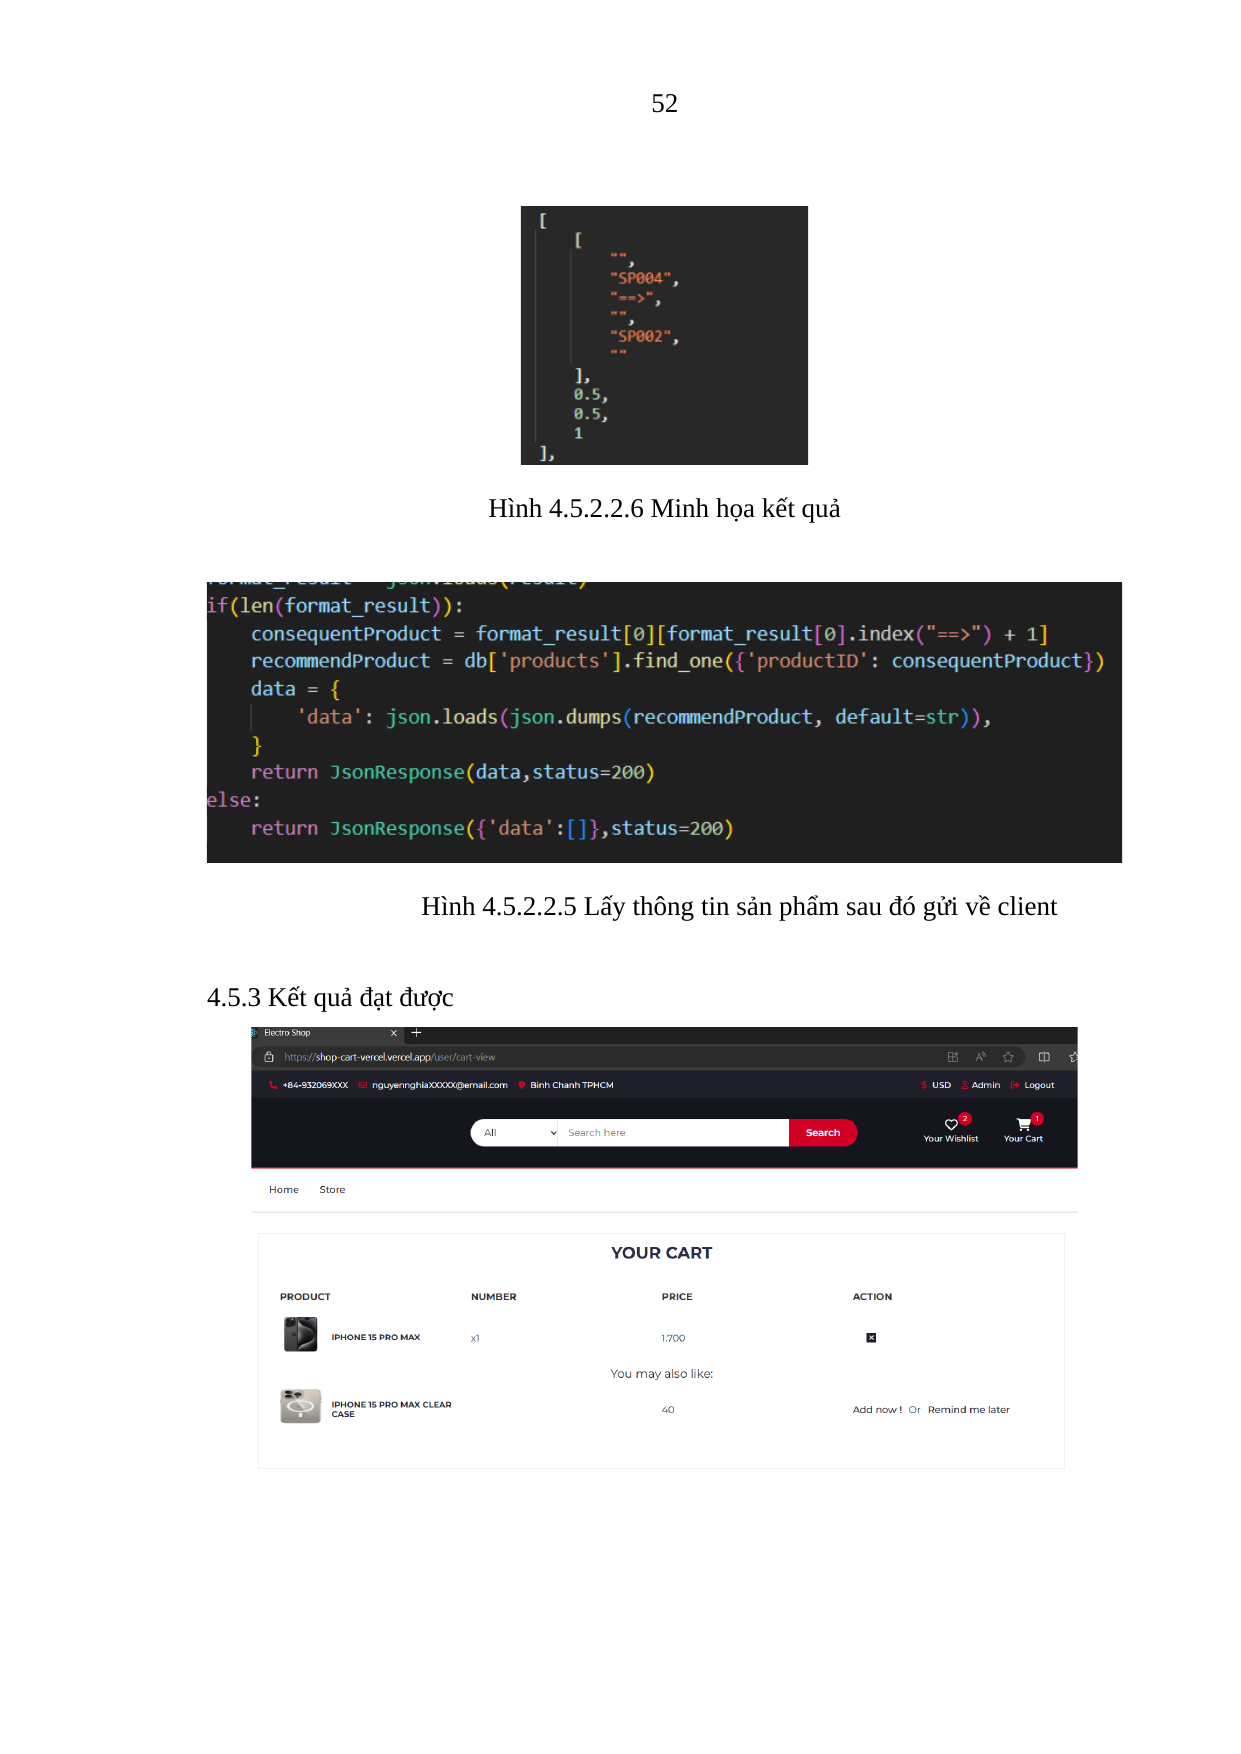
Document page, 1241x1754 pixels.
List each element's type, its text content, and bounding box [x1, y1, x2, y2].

text Hình 4.5.2.2.6 Minh họa kết quả [207, 492, 1122, 523]
picture [520, 206, 809, 465]
text Hình 4.5.2.2.5 Lấy thông tin sản phẩm sau đó gửi về client [207, 890, 1122, 922]
picture [251, 1027, 1078, 1510]
text 4.5.3 Kết quả đạt được [207, 981, 1122, 1012]
picture [206, 582, 1123, 863]
